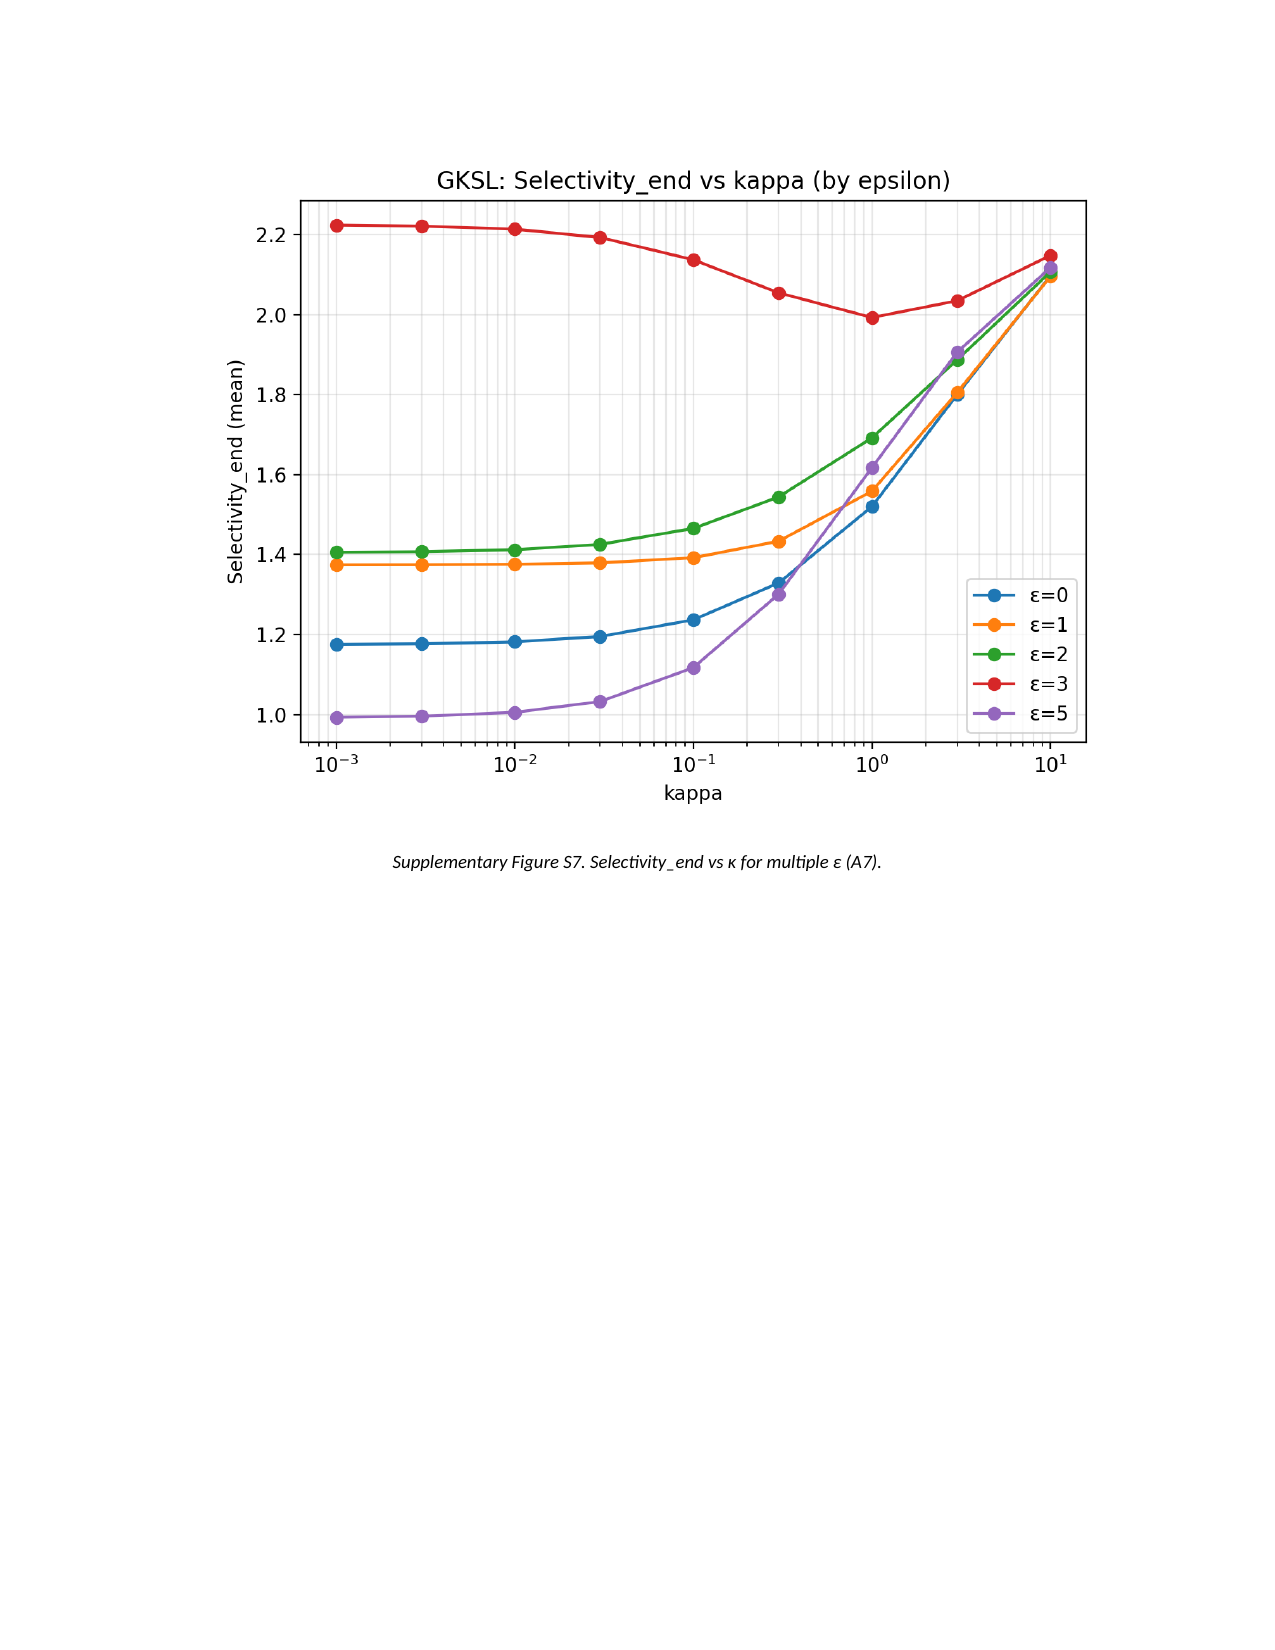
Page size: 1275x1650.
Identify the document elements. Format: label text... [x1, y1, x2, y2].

text Supplementary Figure S7. Selectivity_end vs κ for multiple ε (A7). [187, 850, 1087, 873]
picture [206, 150, 1107, 825]
